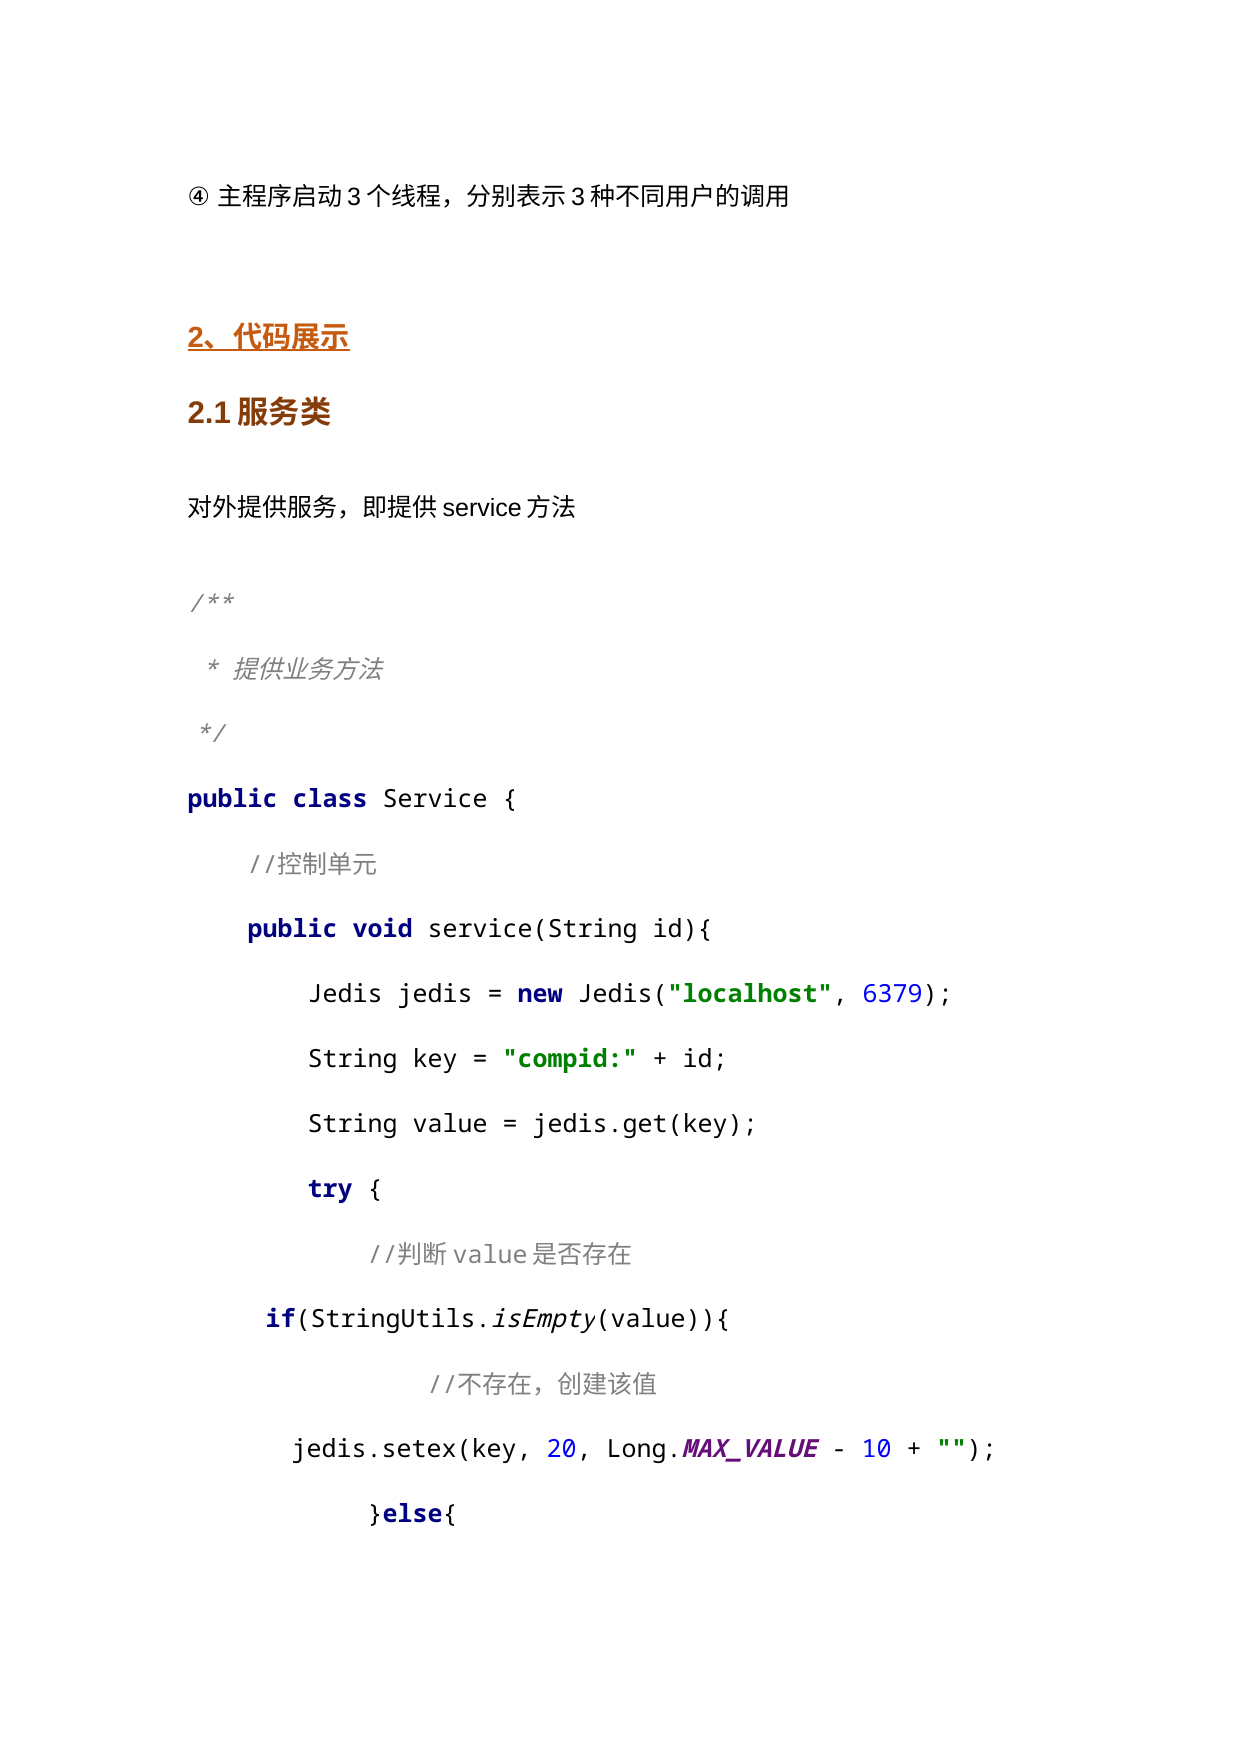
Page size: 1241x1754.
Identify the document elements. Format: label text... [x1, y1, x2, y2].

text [187, 570, 1053, 1545]
text ④ 主程序启动3个线程，分别表示3种不同用户的调用 [187, 162, 1053, 227]
subtitle 2、代码展示 [187, 302, 1053, 367]
text 对外提供服务，即提供service方法 [187, 473, 1053, 538]
subtitle 2.1服务类 [187, 378, 1053, 443]
